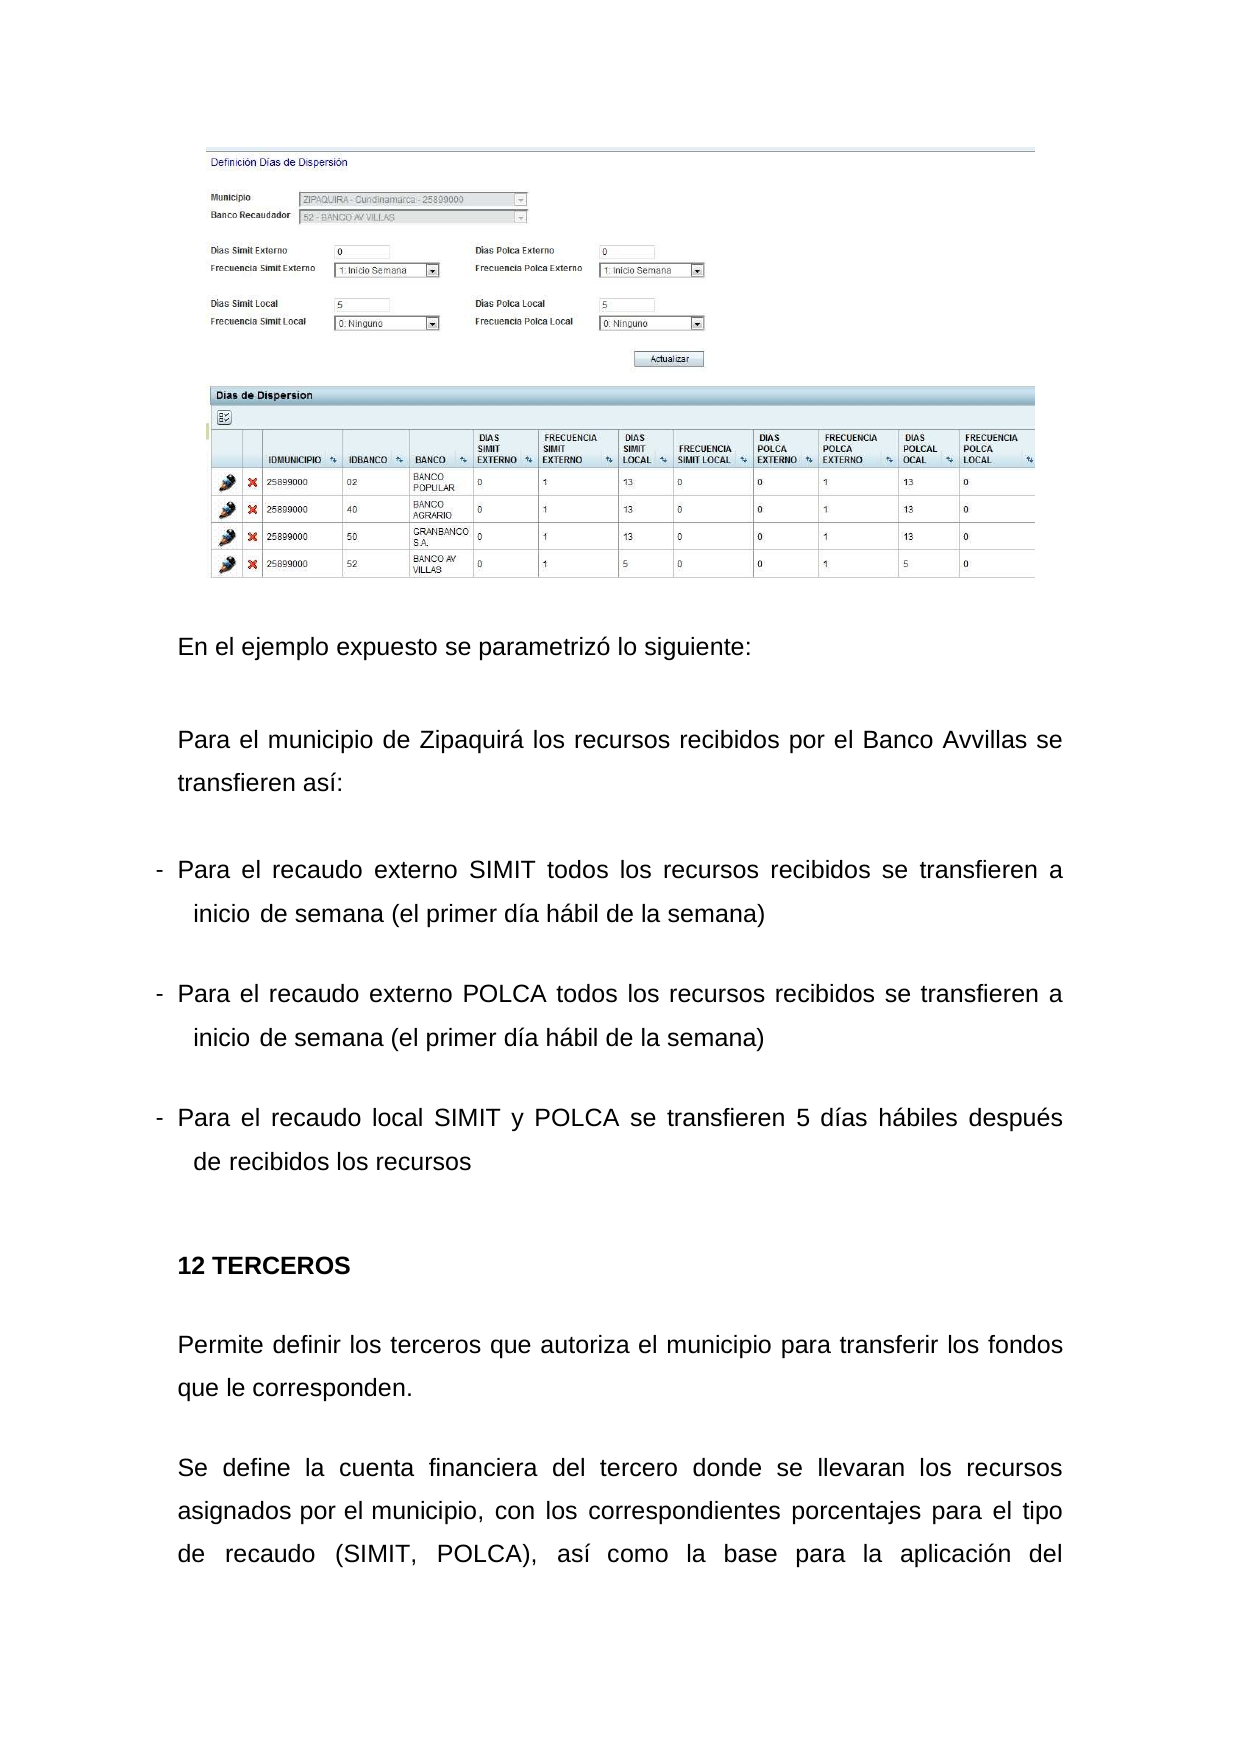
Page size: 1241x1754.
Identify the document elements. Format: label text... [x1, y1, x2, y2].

text En el ejemplo expuesto se parametrizó lo siguiente: [177, 631, 1063, 660]
list Para el recaudo externo POLCA todos los recursos recibidos se transfieren a inicio de semana (el primer día hábil de la semana) [156, 978, 1063, 1052]
picture [206, 147, 1035, 586]
subtitle 12 TERCEROS [177, 1251, 1063, 1280]
list Para el recaudo local SIMIT y POLCA se transfieren 5 días hábiles después de recibidos los recursos [156, 1102, 1063, 1176]
text Para el municipio de Zipaquirá los recursos recibidos por el Banco Avvillas se transfieren así: [177, 725, 1063, 797]
text Permite definir los terceros que autoriza el municipio para transferir los fondos que le corresponden. [177, 1330, 1063, 1402]
list Para el recaudo externo SIMIT todos los recursos recibidos se transfieren a inicio de semana (el primer día hábil de la semana) [156, 854, 1063, 928]
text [177, 1452, 1063, 1567]
